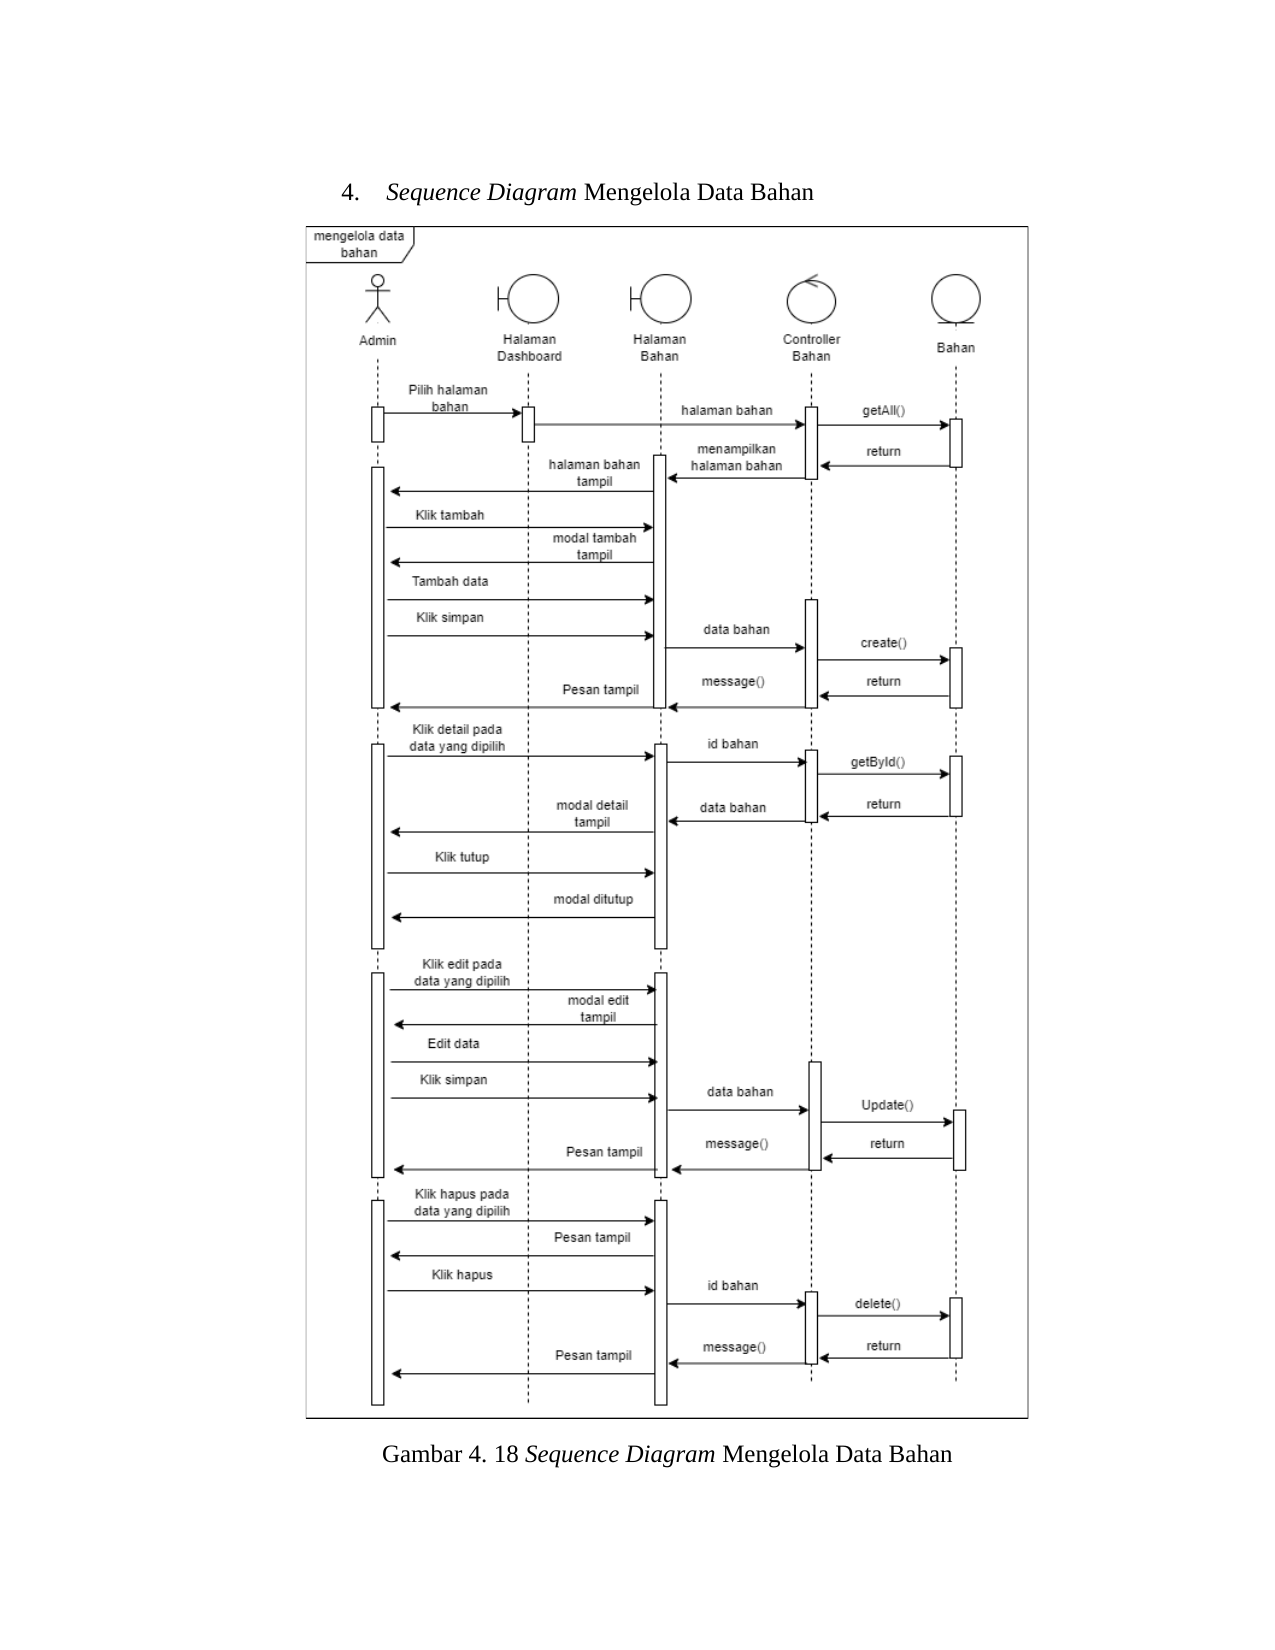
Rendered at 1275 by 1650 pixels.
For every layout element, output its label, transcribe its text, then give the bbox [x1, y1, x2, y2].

picture [305, 226, 1029, 1419]
text Gambar 4. 18 Sequence Diagram Mengelola Data Bahan [236, 1439, 1098, 1468]
subtitle Sequence Diagram Mengelola Data Bahan [341, 177, 1098, 206]
